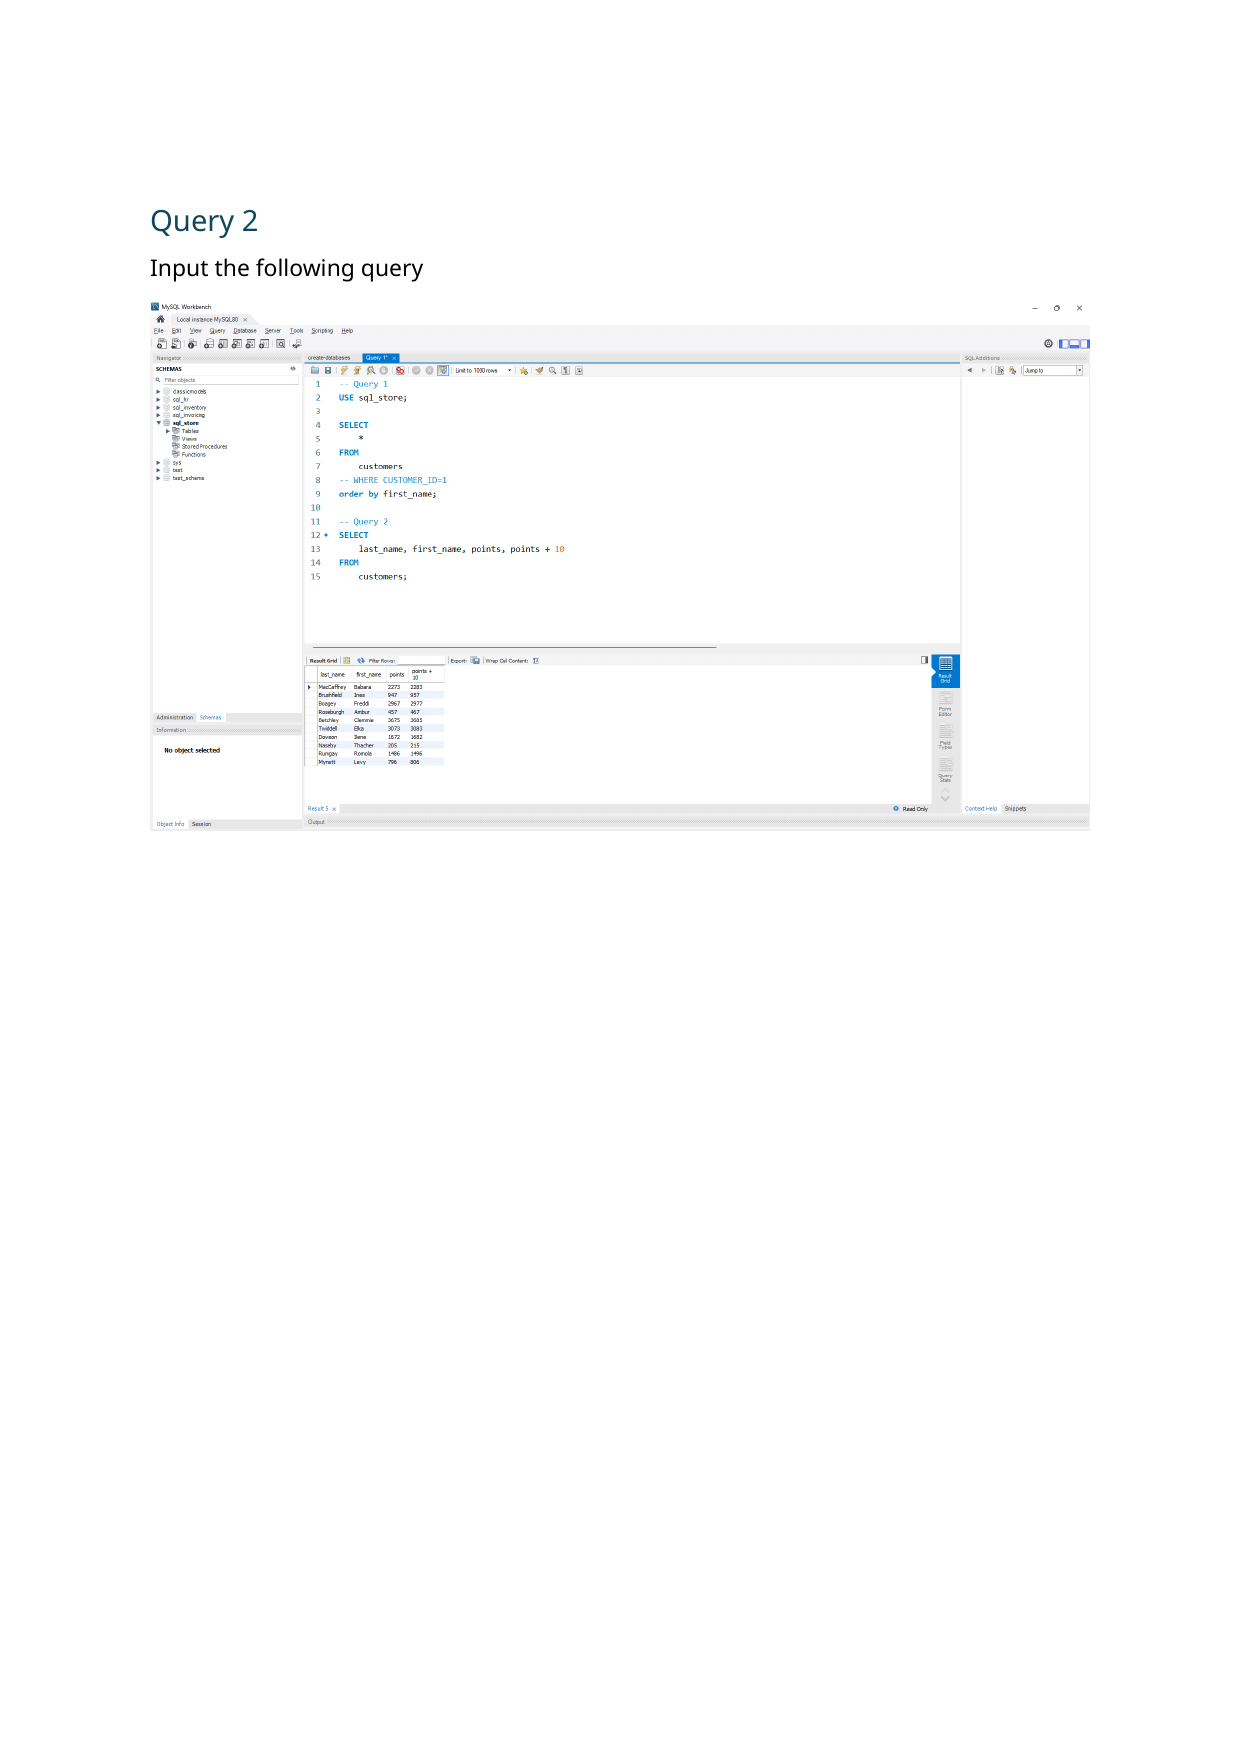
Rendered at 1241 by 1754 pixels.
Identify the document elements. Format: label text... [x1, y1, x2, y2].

subtitle Query 2 [150, 200, 1090, 240]
text Input the following query [150, 252, 1090, 283]
picture [150, 302, 1091, 831]
